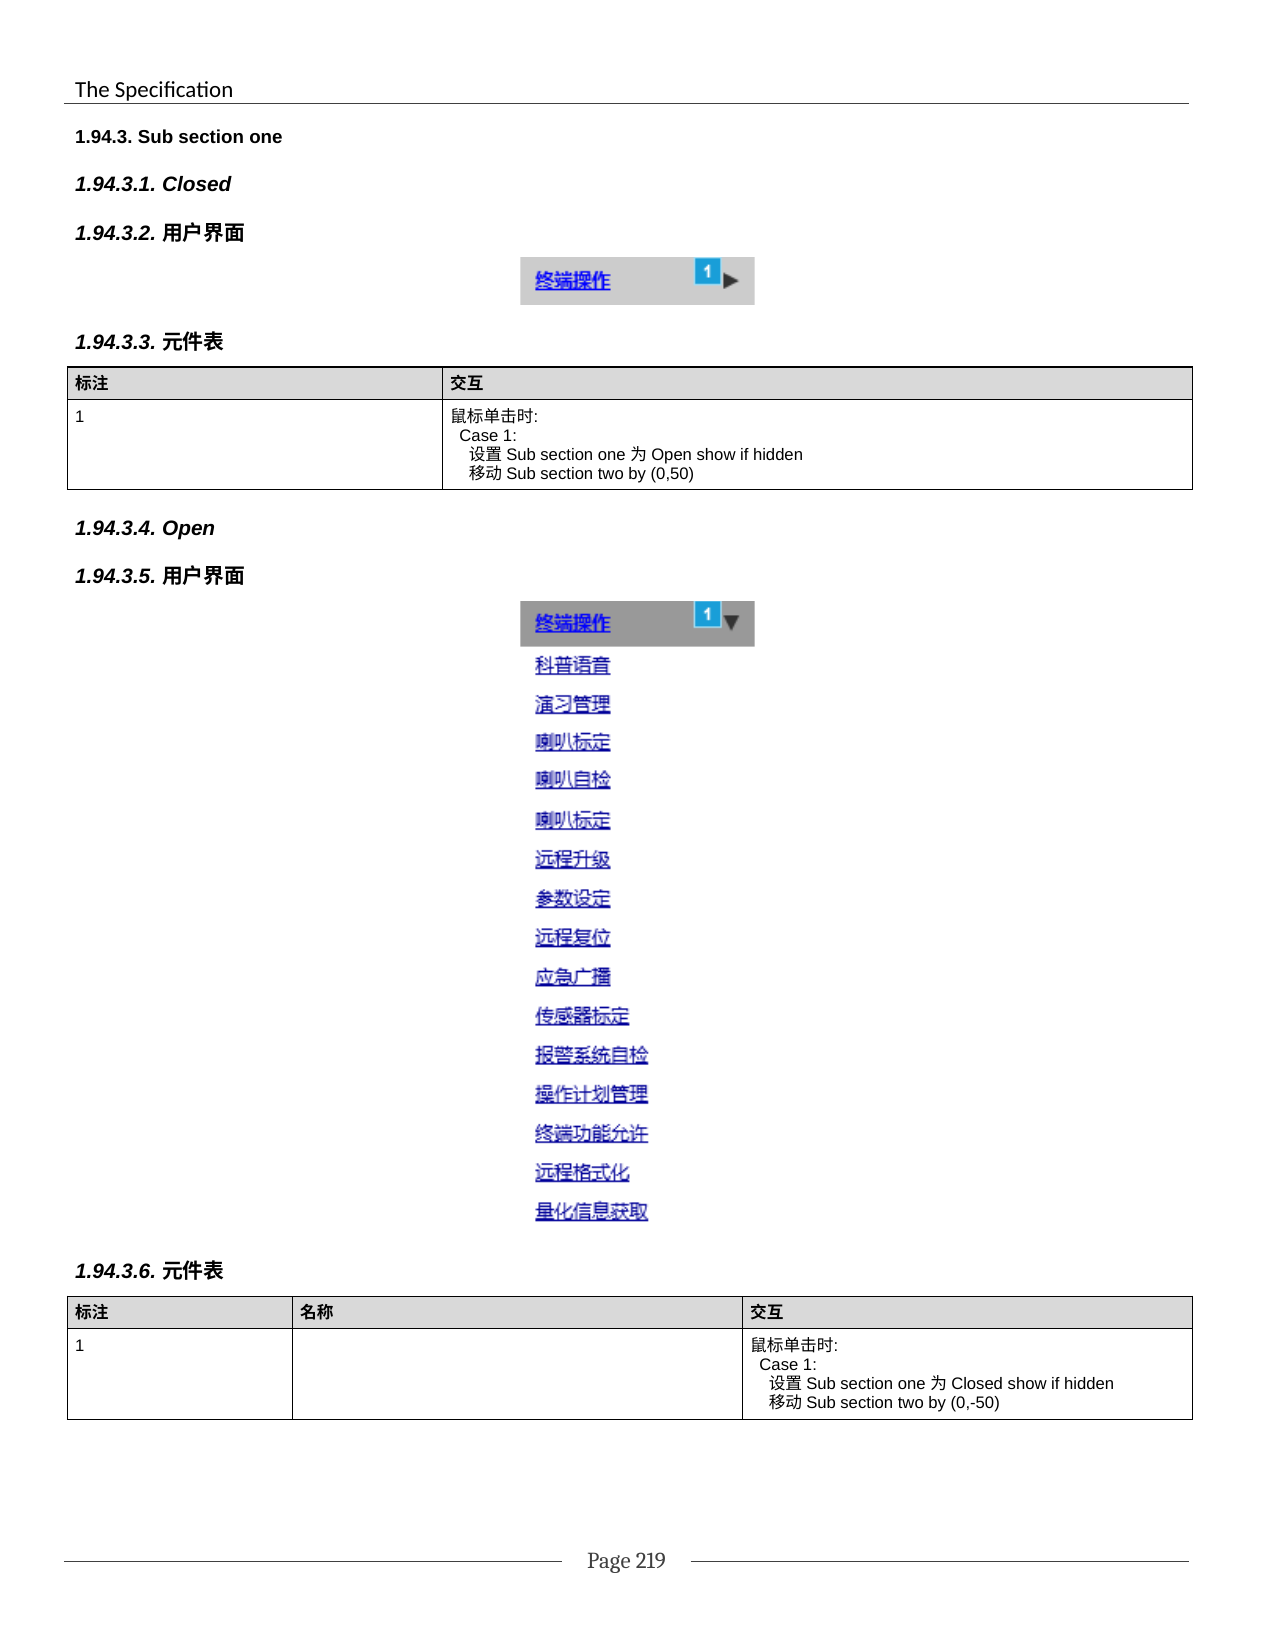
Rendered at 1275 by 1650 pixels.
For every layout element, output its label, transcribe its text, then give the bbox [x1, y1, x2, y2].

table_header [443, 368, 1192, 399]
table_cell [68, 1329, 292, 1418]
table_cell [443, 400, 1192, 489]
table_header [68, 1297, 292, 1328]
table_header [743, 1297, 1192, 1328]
subtitle Open [75, 515, 1200, 539]
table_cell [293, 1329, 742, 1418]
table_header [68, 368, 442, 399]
subtitle Sub section one [75, 126, 1200, 147]
subtitle Closed [75, 172, 1200, 196]
subtitle 元件表 [75, 1259, 1200, 1283]
subtitle 元件表 [75, 330, 1200, 354]
subtitle 用户界面 [75, 564, 1200, 588]
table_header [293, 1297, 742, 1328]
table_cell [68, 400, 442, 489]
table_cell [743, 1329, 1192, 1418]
subtitle 用户界面 [75, 221, 1200, 245]
